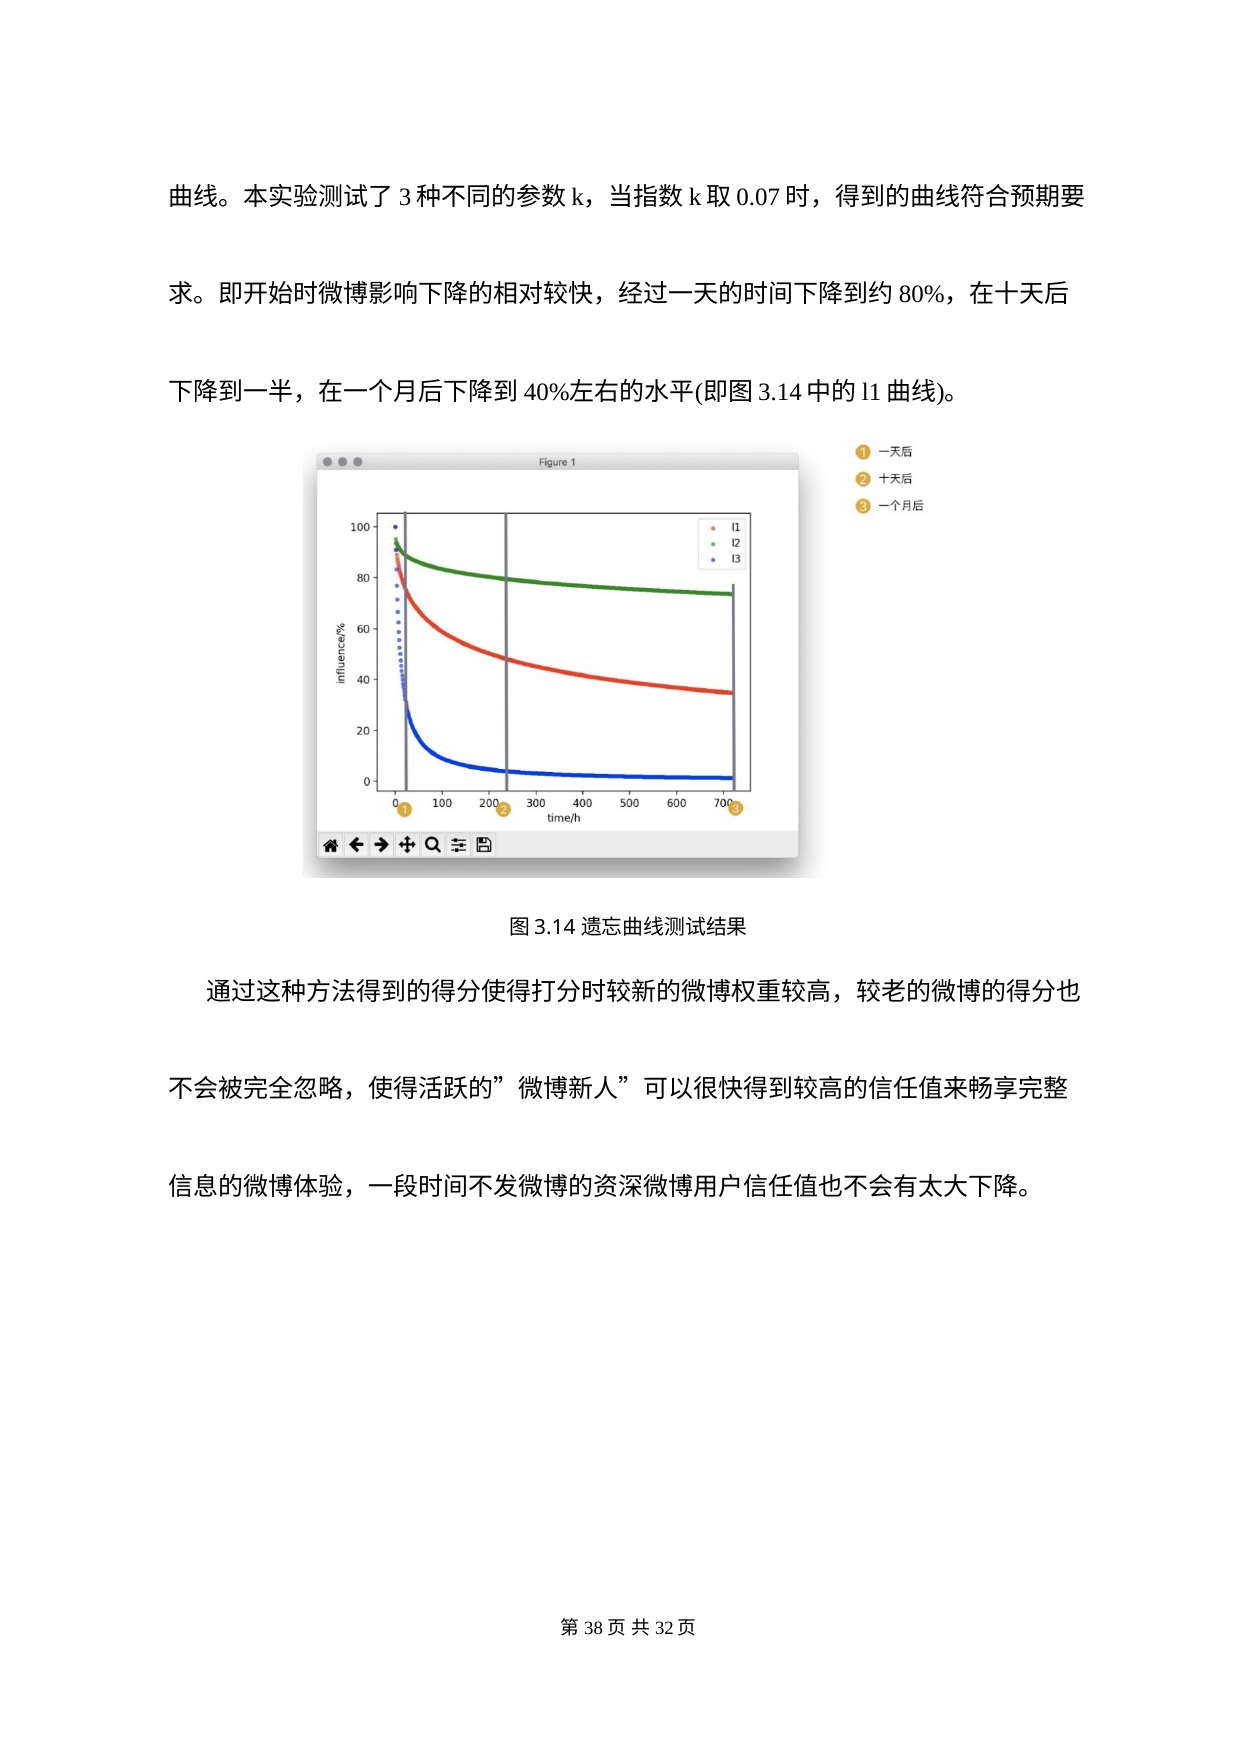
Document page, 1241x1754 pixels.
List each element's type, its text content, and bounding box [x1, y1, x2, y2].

text 图3.14 遗忘曲线测试结果 [169, 909, 1087, 942]
text 通过这种方法得到的得分使得打分时较新的微博权重较高，较老的微博的得分也不会被完全忽略，使得活跃的”微博新人”可以很快得到较高的信任值来畅享完整信息的微博体验，一段时间不发微博的资深微博用户信任值也不会有太大下降。 [169, 957, 1087, 1217]
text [169, 162, 1087, 422]
picture [302, 440, 954, 878]
